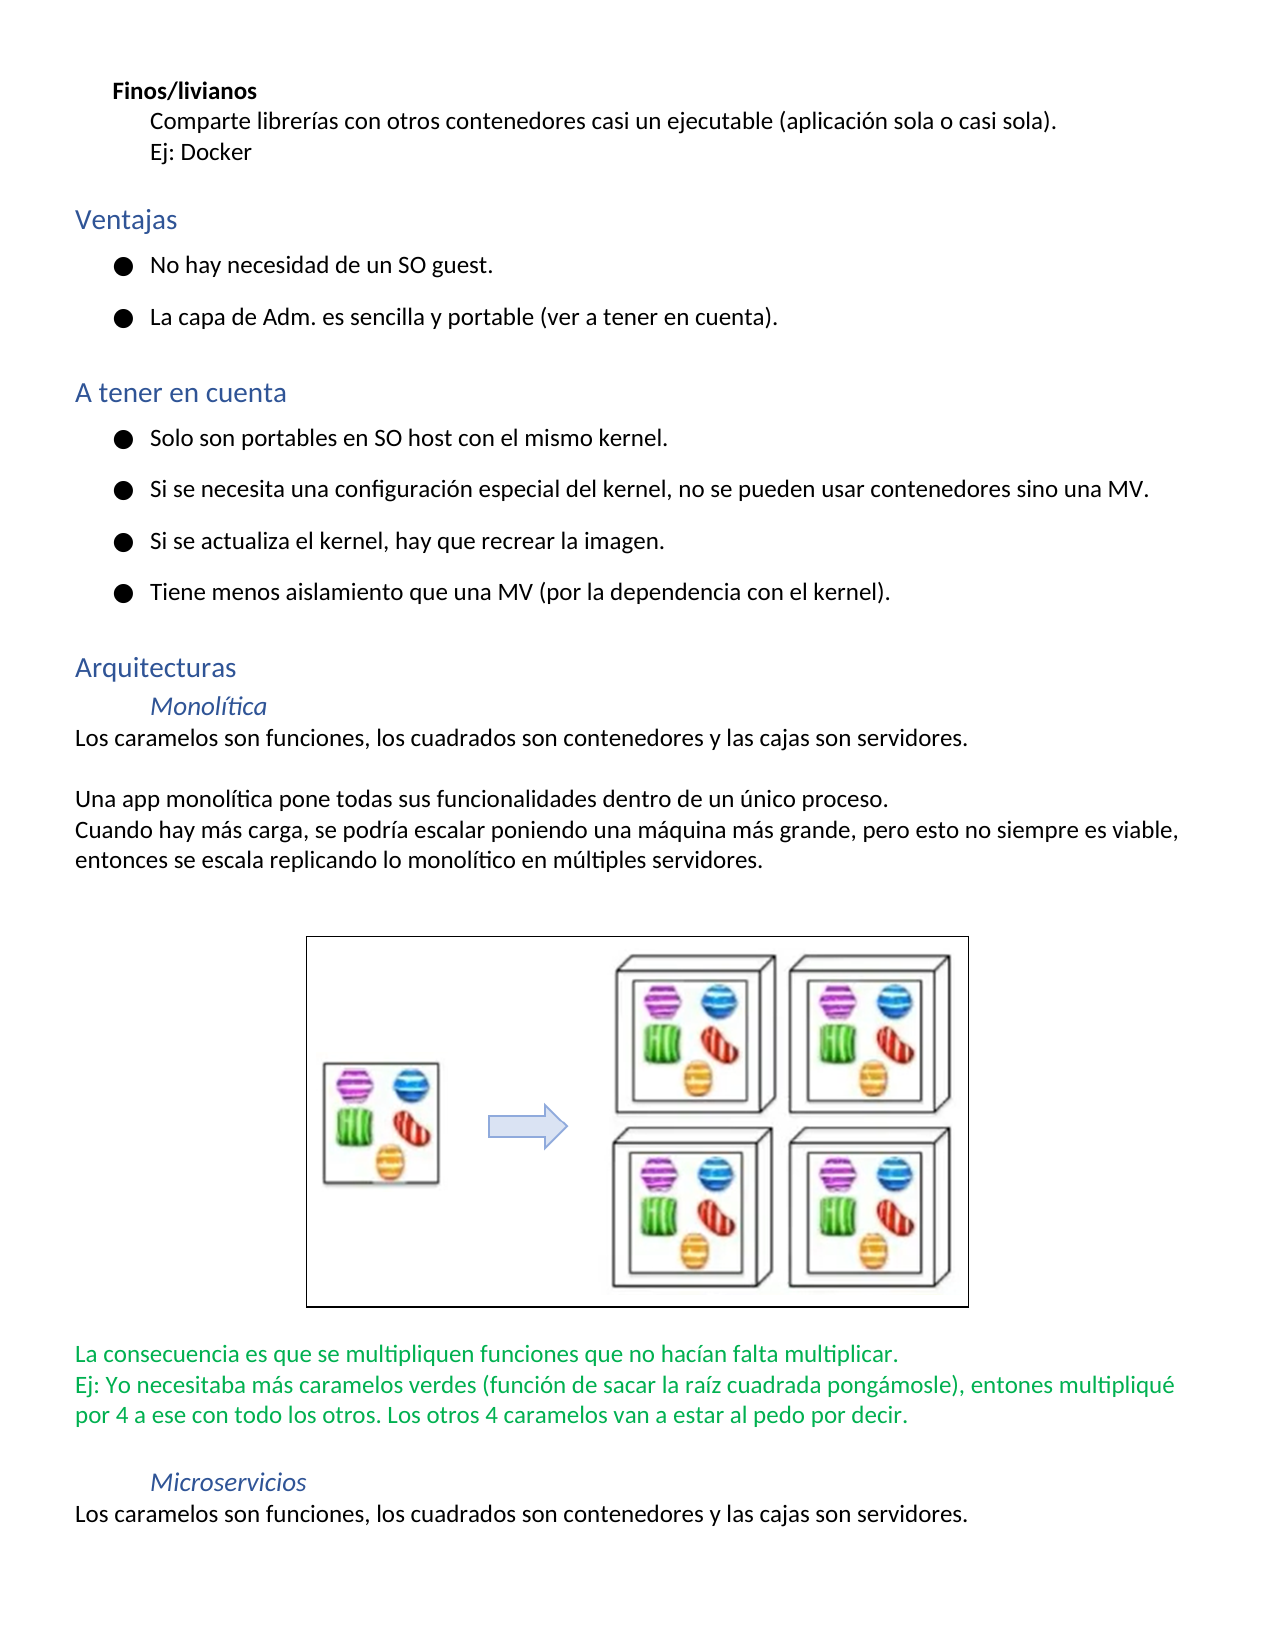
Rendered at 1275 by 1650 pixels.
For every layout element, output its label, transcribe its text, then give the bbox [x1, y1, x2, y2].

subtitle Arquitecturas [75, 649, 1200, 685]
list La capa de Adm. es sencilla y portable (ver a tener en cuenta). [112, 288, 1200, 339]
text Ej: Docker [75, 136, 1200, 167]
list Solo son portables en SO host con el mismo kernel. [112, 410, 1200, 461]
list Tiene menos aislamiento que una MV (por la dependencia con el kernel). [112, 563, 1200, 615]
subtitle Ventajas [75, 201, 1200, 237]
subtitle Microservicios [112, 1465, 1200, 1498]
list No hay necesidad de un SO guest. [112, 237, 1200, 288]
list Si se actualiza el kernel, hay que recrear la imagen. [112, 512, 1200, 563]
text Los caramelos son funciones, los cuadrados son contenedores y las cajas son servidores. [75, 722, 1200, 753]
text Una app monolítica pone todas sus funcionalidades dentro de un único proceso. [75, 783, 1200, 814]
text Comparte librerías con otros contenedores casi un ejecutable (aplicación sola o casi sola). [75, 106, 1200, 136]
text Ej: Yo necesitaba más caramelos verdes (función de sacar la raíz cuadrada pongámosle), entones multipliqué por 4 a ese con todo los otros. Los otros 4 caramelos van a estar al pedo por decir. [75, 1369, 1200, 1430]
text Cuando hay más carga, se podría escalar poniendo una máquina más grande, pero esto no siempre es viable, entonces se escala replicando lo monolítico en múltiples servidores. [75, 814, 1200, 875]
picture [316, 948, 961, 1295]
text Los caramelos son funciones, los cuadrados son contenedores y las cajas son servidores. [75, 1498, 1200, 1528]
subtitle Monolítica [112, 689, 1200, 722]
list Si se necesita una configuración especial del kernel, no se pueden usar contenedores sino una MV. [112, 461, 1200, 512]
text Finos/livianos [75, 75, 1200, 106]
subtitle A tener en cuenta [75, 374, 1200, 410]
text La consecuencia es que se multipliquen funciones que no hacían falta multiplicar. [75, 1338, 1200, 1369]
